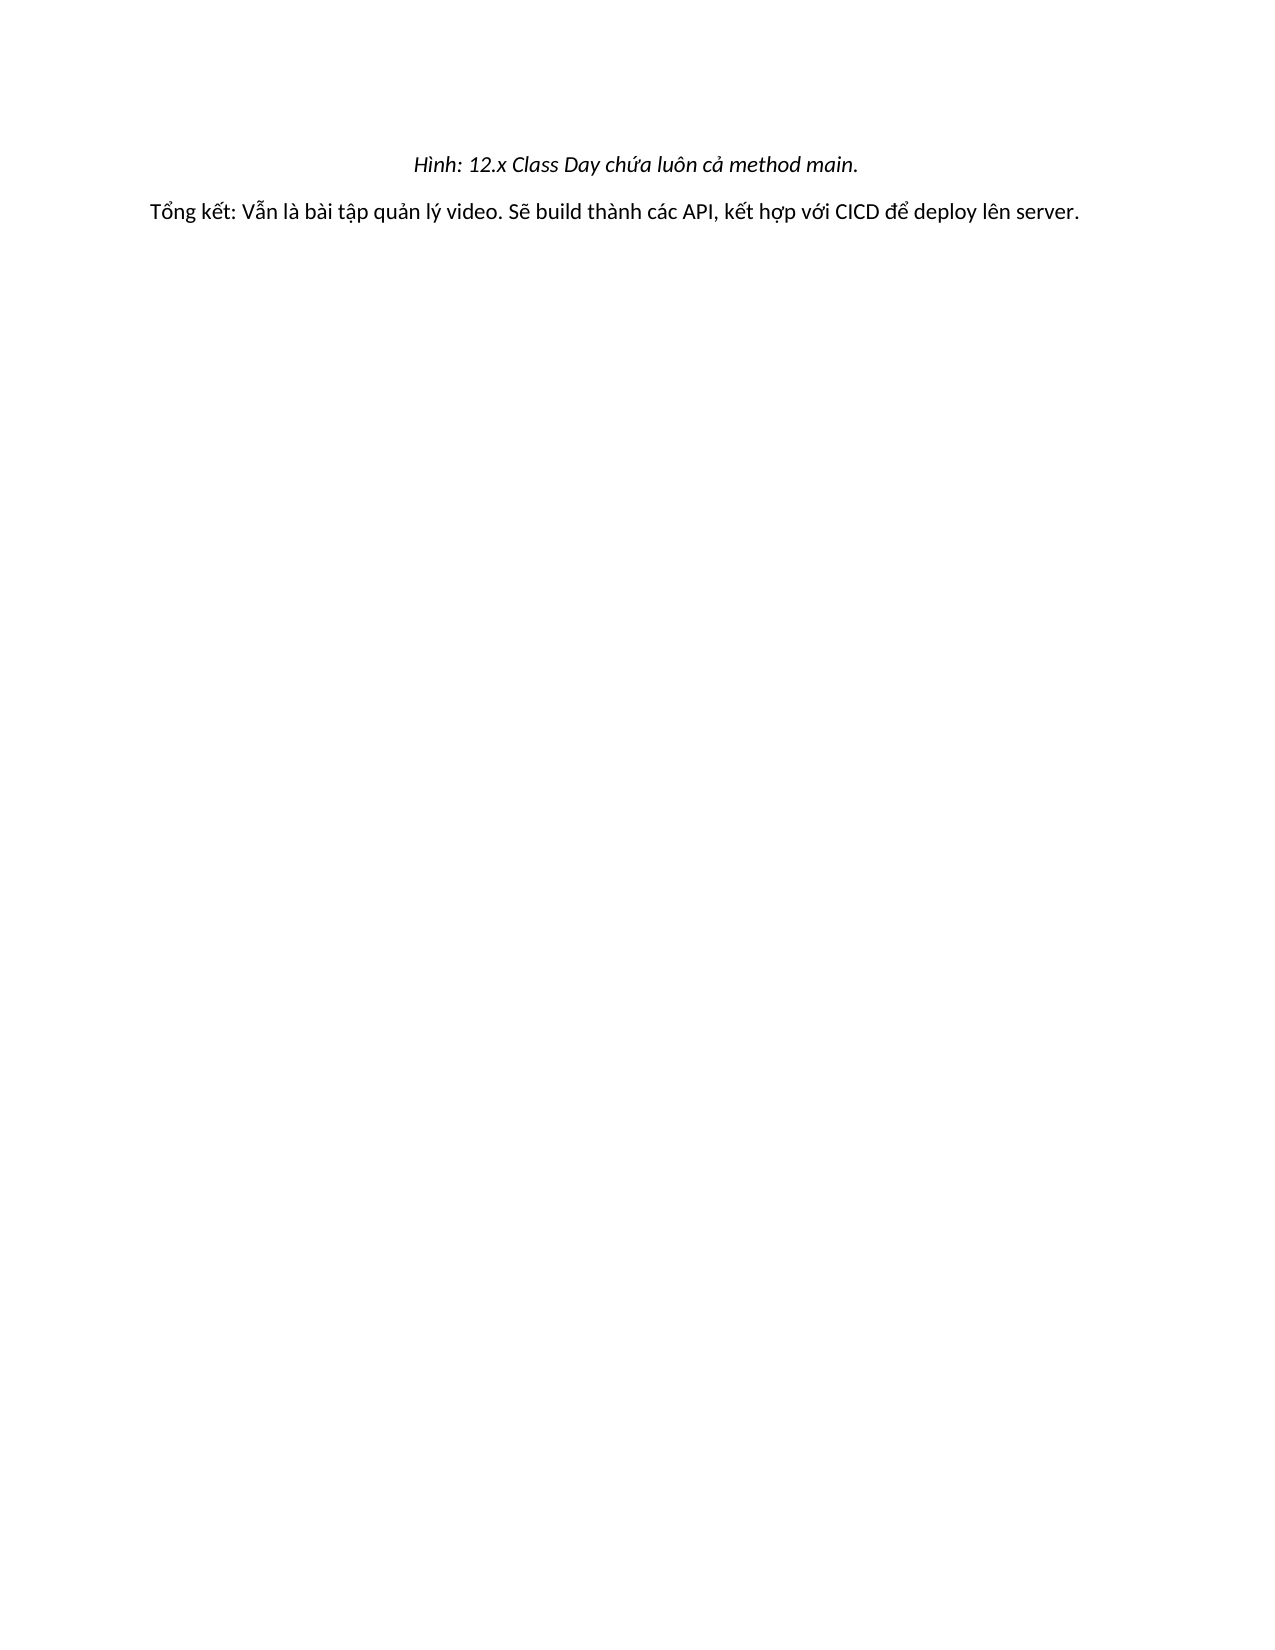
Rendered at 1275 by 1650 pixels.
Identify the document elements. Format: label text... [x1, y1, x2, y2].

text Hình: 12.x Class Day chứa luôn cả method main. [150, 150, 1125, 178]
text Tổng kết: Vẫn là bài tập quản lý video. Sẽ build thành các API, kết hợp với CICD để deploy lên server. [150, 197, 1125, 225]
